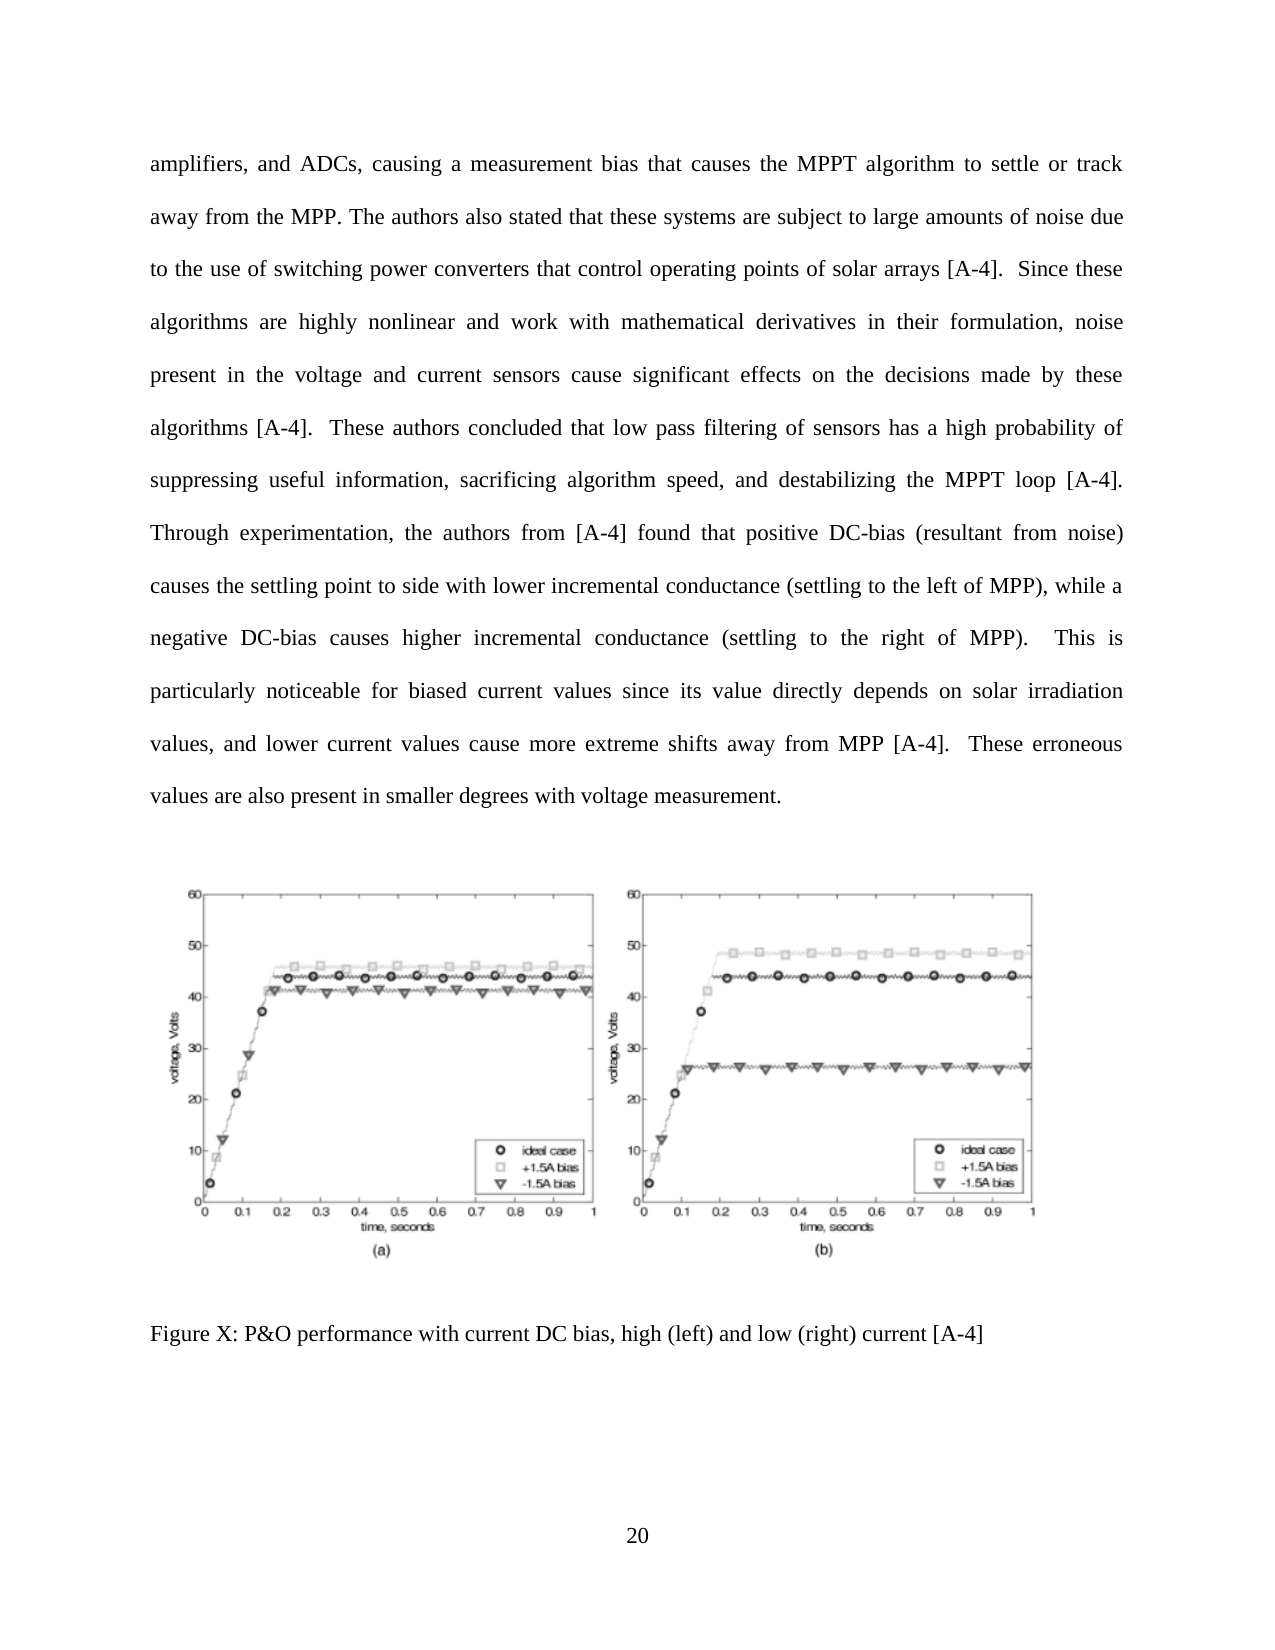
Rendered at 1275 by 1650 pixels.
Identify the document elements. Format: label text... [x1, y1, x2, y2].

picture [150, 851, 1125, 1276]
text Figure X: P&O performance with current DC bias, high (left) and low (right) current [A-4] [150, 1320, 1125, 1346]
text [150, 150, 1125, 809]
